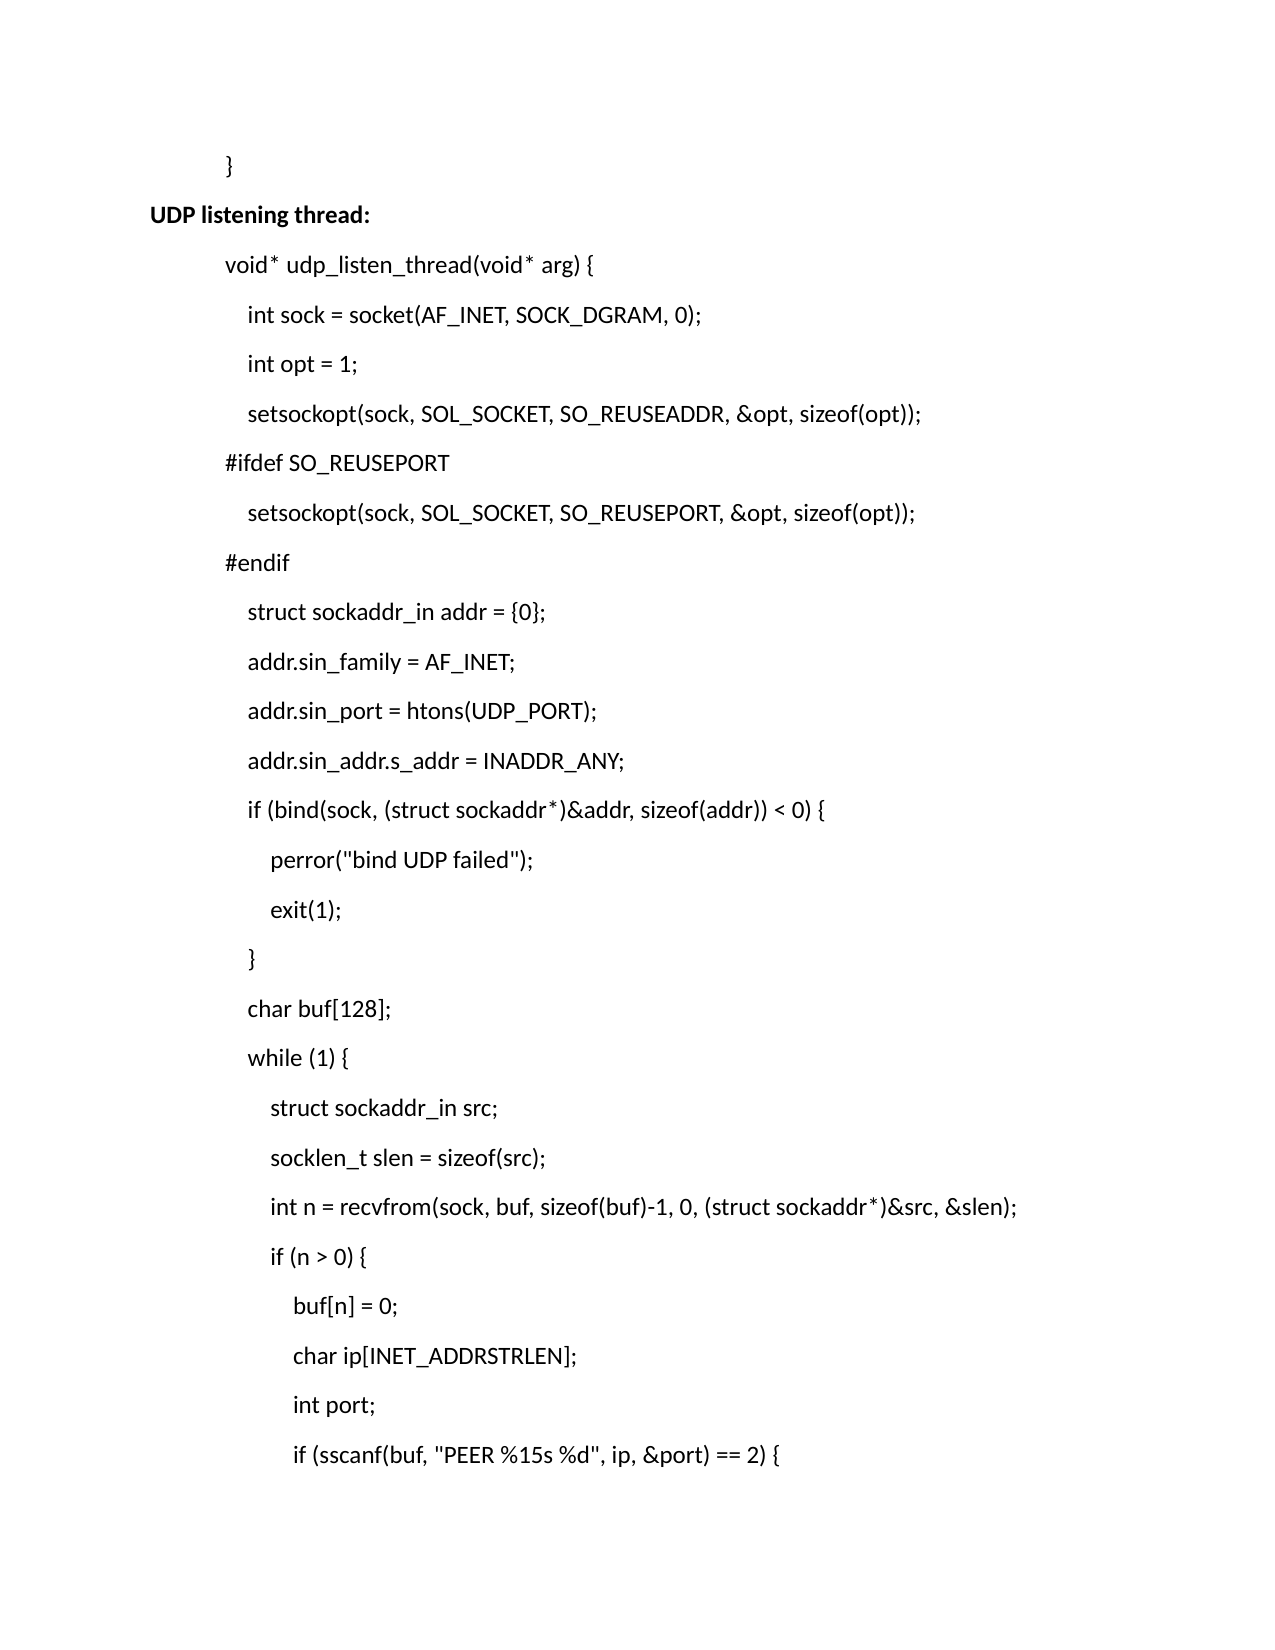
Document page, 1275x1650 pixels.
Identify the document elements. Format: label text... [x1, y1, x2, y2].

text int opt = 1; [225, 348, 1125, 379]
text int sock = socket(AF_INET, SOCK_DGRAM, 0); [225, 299, 1125, 329]
text int n = recvfrom(sock, buf, sizeof(buf)-1, 0, (struct sockaddr*)&src, &slen); [225, 1191, 1125, 1222]
text if (n > 0) { [225, 1241, 1125, 1271]
text buf[n] = 0; [225, 1290, 1125, 1321]
text void* udp_listen_thread(void* arg) { [225, 249, 1125, 280]
text addr.sin_family = AF_INET; [225, 646, 1125, 676]
text setsockopt(sock, SOL_SOCKET, SO_REUSEPORT, &opt, sizeof(opt)); [225, 497, 1125, 528]
text UDP listening thread: [150, 199, 1125, 230]
text socklen_t slen = sizeof(src); [225, 1142, 1125, 1172]
text exit(1); [225, 894, 1125, 924]
text if (sscanf(buf, "PEER %15s %d", ip, &port) == 2) { [225, 1439, 1125, 1470]
text int port; [225, 1389, 1125, 1420]
text char ip[INET_ADDRSTRLEN]; [225, 1340, 1125, 1371]
text addr.sin_addr.s_addr = INADDR_ANY; [225, 745, 1125, 776]
text setsockopt(sock, SOL_SOCKET, SO_REUSEADDR, &opt, sizeof(opt)); [225, 398, 1125, 428]
text #endif [225, 547, 1125, 577]
text while (1) { [225, 1042, 1125, 1073]
text #ifdef SO_REUSEPORT [225, 447, 1125, 478]
text } [225, 943, 1125, 974]
text char buf[128]; [225, 993, 1125, 1023]
text if (bind(sock, (struct sockaddr*)&addr, sizeof(addr)) < 0) { [225, 794, 1125, 825]
text addr.sin_port = htons(UDP_PORT); [225, 695, 1125, 726]
text struct sockaddr_in src; [225, 1092, 1125, 1123]
text struct sockaddr_in addr = {0}; [225, 596, 1125, 627]
text perror("bind UDP failed"); [225, 844, 1125, 875]
text } [225, 150, 1125, 181]
